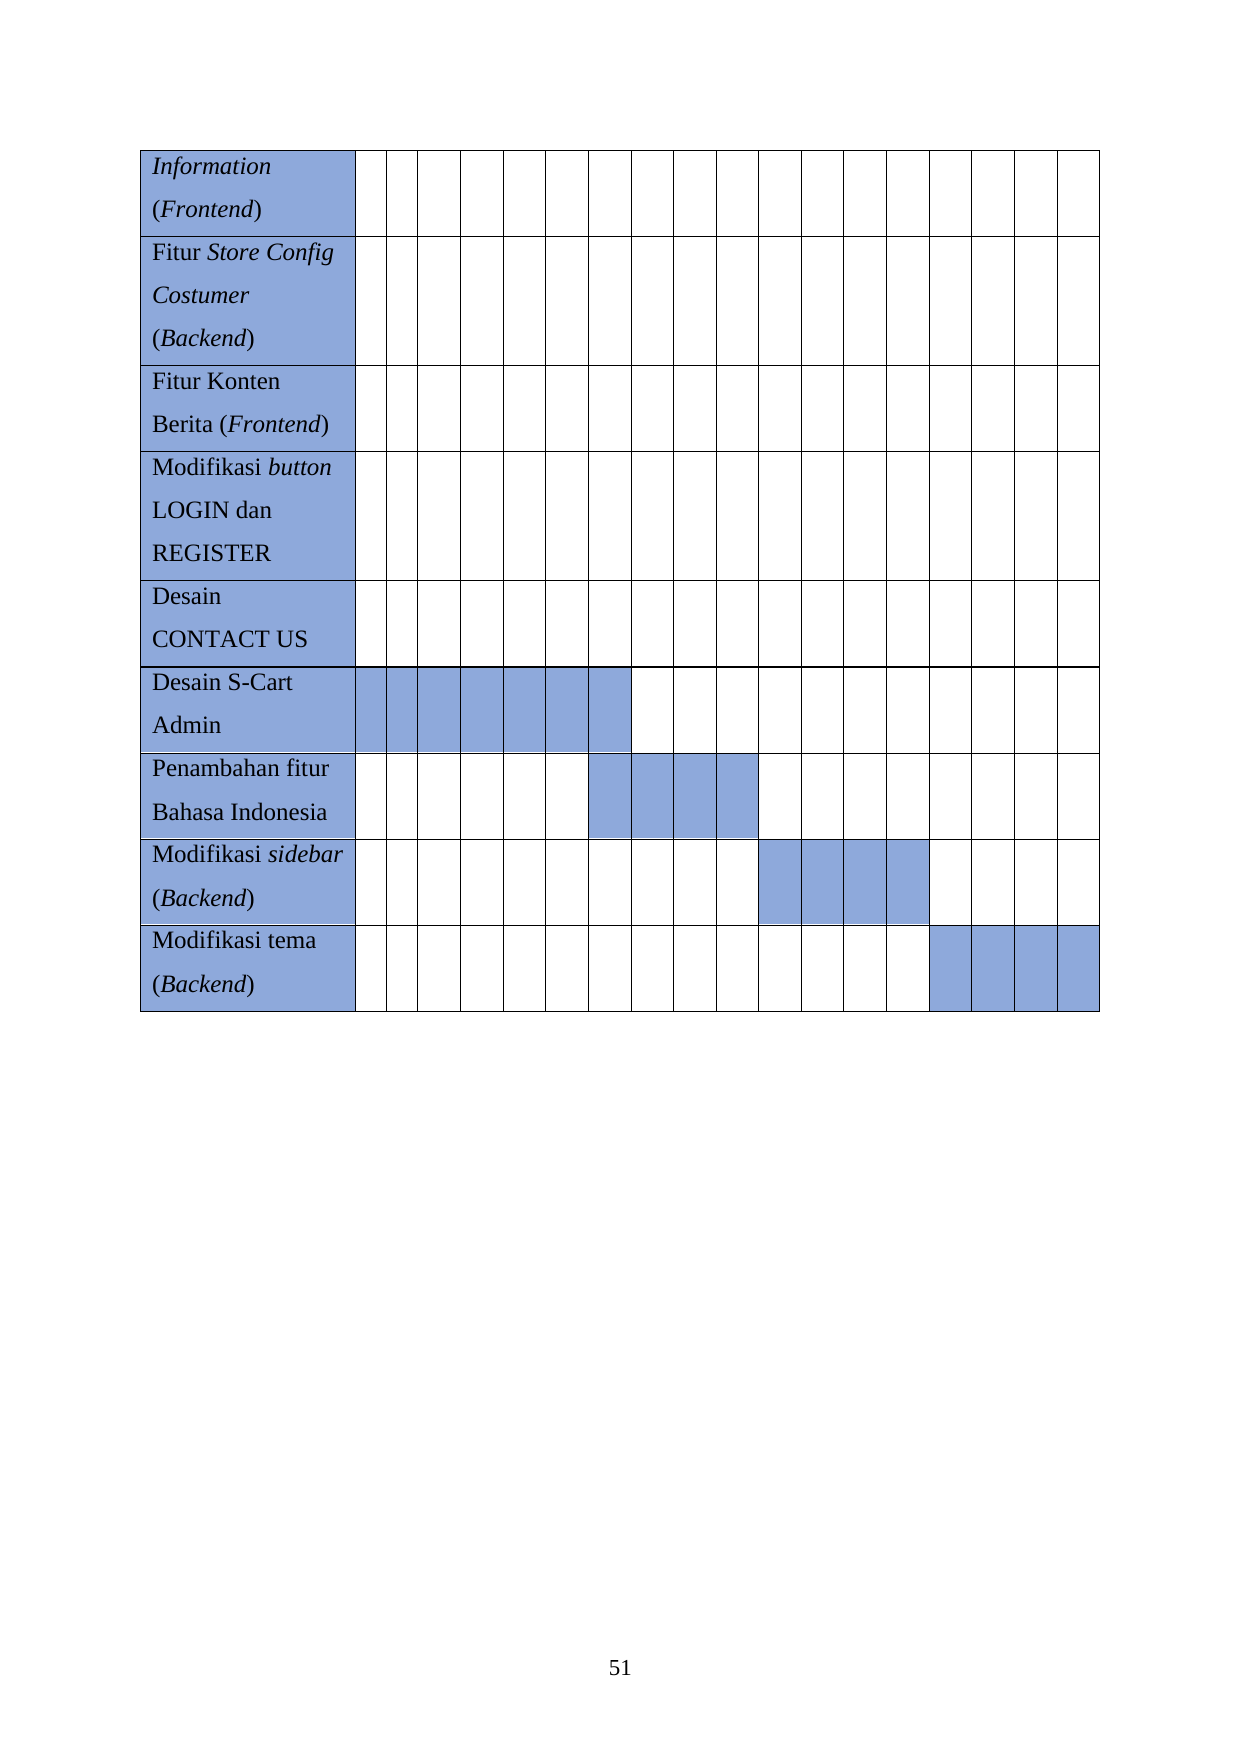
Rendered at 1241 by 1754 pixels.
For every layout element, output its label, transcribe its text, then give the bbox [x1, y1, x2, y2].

table_cell [632, 452, 673, 580]
table_cell [802, 151, 843, 236]
table_cell [759, 840, 801, 924]
table_cell [844, 840, 886, 924]
table_cell [972, 151, 1014, 236]
table_cell [1015, 581, 1057, 666]
table_cell [589, 668, 631, 752]
table_cell [717, 366, 758, 451]
table_cell [887, 581, 929, 666]
table_cell [546, 366, 588, 451]
table_cell [418, 151, 460, 236]
table_cell [802, 754, 843, 838]
table_cell [546, 754, 588, 838]
table_cell [844, 366, 886, 451]
table_cell [356, 668, 386, 752]
table_cell [844, 668, 886, 752]
table_cell [887, 754, 929, 838]
table_cell [759, 581, 801, 666]
table_cell [930, 452, 971, 580]
table_cell [387, 840, 417, 924]
table_cell [717, 926, 758, 1011]
table_cell [1015, 668, 1057, 752]
table_cell [759, 237, 801, 365]
table_cell [546, 237, 588, 365]
table_cell [930, 581, 971, 666]
table_cell [802, 366, 843, 451]
table_cell [387, 668, 417, 752]
table_cell [461, 840, 503, 924]
table_cell [387, 151, 417, 236]
table_cell [1058, 452, 1099, 580]
table_cell [356, 366, 386, 451]
table_cell [674, 237, 716, 365]
table_cell [461, 926, 503, 1011]
table_cell [1058, 668, 1099, 752]
table_cell [504, 452, 545, 580]
table_cell [589, 237, 631, 365]
table_cell [632, 151, 673, 236]
table_cell [418, 366, 460, 451]
table_cell [504, 668, 545, 752]
table_cell [844, 151, 886, 236]
table_cell [1015, 452, 1057, 580]
table_cell [674, 452, 716, 580]
table_cell [930, 926, 971, 1011]
table_cell [717, 840, 758, 924]
table_cell [461, 151, 503, 236]
table_cell [589, 366, 631, 451]
table_cell [887, 237, 929, 365]
table_cell [674, 366, 716, 451]
table_cell [418, 581, 460, 666]
table_cell [387, 926, 417, 1011]
table_cell Desain S-Cart Admin [141, 668, 355, 752]
table_cell [802, 840, 843, 924]
table_cell [589, 581, 631, 666]
table_cell [504, 754, 545, 838]
table_cell [1015, 237, 1057, 365]
table_cell [1015, 366, 1057, 451]
table_cell [844, 452, 886, 580]
table_cell [632, 366, 673, 451]
table_cell [589, 151, 631, 236]
table_cell Penambahan fitur Bahasa Indonesia [141, 754, 355, 838]
table_cell [717, 237, 758, 365]
table_cell [1058, 581, 1099, 666]
table_cell [1058, 926, 1099, 1011]
table_cell [356, 151, 386, 236]
table_cell [461, 366, 503, 451]
table_cell Fitur Konten Berita (Frontend) [141, 366, 355, 451]
table_cell [589, 754, 631, 838]
table_cell [1058, 840, 1099, 924]
table_cell [546, 668, 588, 752]
table_cell [844, 237, 886, 365]
table_cell [632, 754, 673, 838]
table_cell [930, 237, 971, 365]
table_cell [418, 840, 460, 924]
table_cell [674, 151, 716, 236]
table_cell [418, 668, 460, 752]
table_cell [546, 452, 588, 580]
table_cell [674, 926, 716, 1011]
table_cell [1015, 926, 1057, 1011]
table_cell Desain CONTACT US [141, 581, 355, 666]
table_cell [972, 926, 1014, 1011]
table_cell [589, 840, 631, 924]
table_cell [418, 237, 460, 365]
table_cell [887, 452, 929, 580]
table_cell [504, 151, 545, 236]
table_cell [1015, 840, 1057, 924]
table_cell [356, 926, 386, 1011]
table_cell [972, 237, 1014, 365]
table_cell [717, 668, 758, 752]
table_cell [759, 452, 801, 580]
table_cell [674, 668, 716, 752]
table_cell [356, 840, 386, 924]
table_cell Modifikasi sidebar (Backend) [141, 840, 355, 924]
table_cell [759, 754, 801, 838]
table_cell [802, 668, 843, 752]
table_cell [802, 237, 843, 365]
table_cell [930, 840, 971, 924]
table_cell [972, 581, 1014, 666]
table_cell [972, 840, 1014, 924]
table_cell [717, 452, 758, 580]
table_cell [1058, 237, 1099, 365]
table_cell [972, 754, 1014, 838]
table_cell [461, 581, 503, 666]
table_cell [887, 151, 929, 236]
table_cell [844, 581, 886, 666]
table_cell [461, 237, 503, 365]
table_cell [356, 237, 386, 365]
table_cell [1058, 754, 1099, 838]
table_cell [1015, 151, 1057, 236]
table_cell [802, 926, 843, 1011]
table_cell [461, 754, 503, 838]
table_cell [387, 237, 417, 365]
table_cell [844, 926, 886, 1011]
table_cell [546, 926, 588, 1011]
table_cell [802, 452, 843, 580]
table_cell [504, 840, 545, 924]
table_cell [387, 581, 417, 666]
table_cell [632, 926, 673, 1011]
table_cell [418, 754, 460, 838]
table_cell [461, 668, 503, 752]
table_cell [418, 926, 460, 1011]
table_cell [717, 754, 758, 838]
table_cell [418, 452, 460, 580]
table_cell [632, 581, 673, 666]
table_cell [546, 581, 588, 666]
table_cell [930, 366, 971, 451]
table_cell [972, 366, 1014, 451]
table_cell [930, 668, 971, 752]
table_cell [759, 151, 801, 236]
table_cell [930, 151, 971, 236]
table_cell [546, 151, 588, 236]
table_cell [632, 668, 673, 752]
table_cell [387, 754, 417, 838]
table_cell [141, 151, 355, 236]
table_cell [632, 840, 673, 924]
table_cell [674, 754, 716, 838]
table_cell [844, 754, 886, 838]
table_cell [674, 581, 716, 666]
table_cell [504, 581, 545, 666]
table_cell [717, 151, 758, 236]
table_cell [546, 840, 588, 924]
table_cell [759, 926, 801, 1011]
table_cell Modifikasi tema (Backend) [141, 926, 355, 1011]
table_cell [356, 452, 386, 580]
table_cell [504, 237, 545, 365]
table_cell [504, 926, 545, 1011]
table_cell [930, 754, 971, 838]
table_cell [972, 668, 1014, 752]
table_cell [1058, 366, 1099, 451]
table_cell [1058, 151, 1099, 236]
table_cell [461, 452, 503, 580]
table_cell [356, 754, 386, 838]
table_cell [887, 668, 929, 752]
table_cell [759, 366, 801, 451]
table_cell [802, 581, 843, 666]
table_cell [717, 581, 758, 666]
table_cell [387, 366, 417, 451]
table_cell [387, 452, 417, 580]
table_cell [674, 840, 716, 924]
table_cell Modifikasi button LOGIN dan REGISTER [141, 452, 355, 580]
table_cell [972, 452, 1014, 580]
table_cell [589, 926, 631, 1011]
table_cell [887, 366, 929, 451]
table_cell [759, 668, 801, 752]
table_cell [887, 840, 929, 924]
table_cell [632, 237, 673, 365]
table_cell Fitur Store Config Costumer (Backend) [141, 237, 355, 365]
table_cell [887, 926, 929, 1011]
table_cell [356, 581, 386, 666]
table_cell [589, 452, 631, 580]
table_cell [1015, 754, 1057, 838]
table_cell [504, 366, 545, 451]
